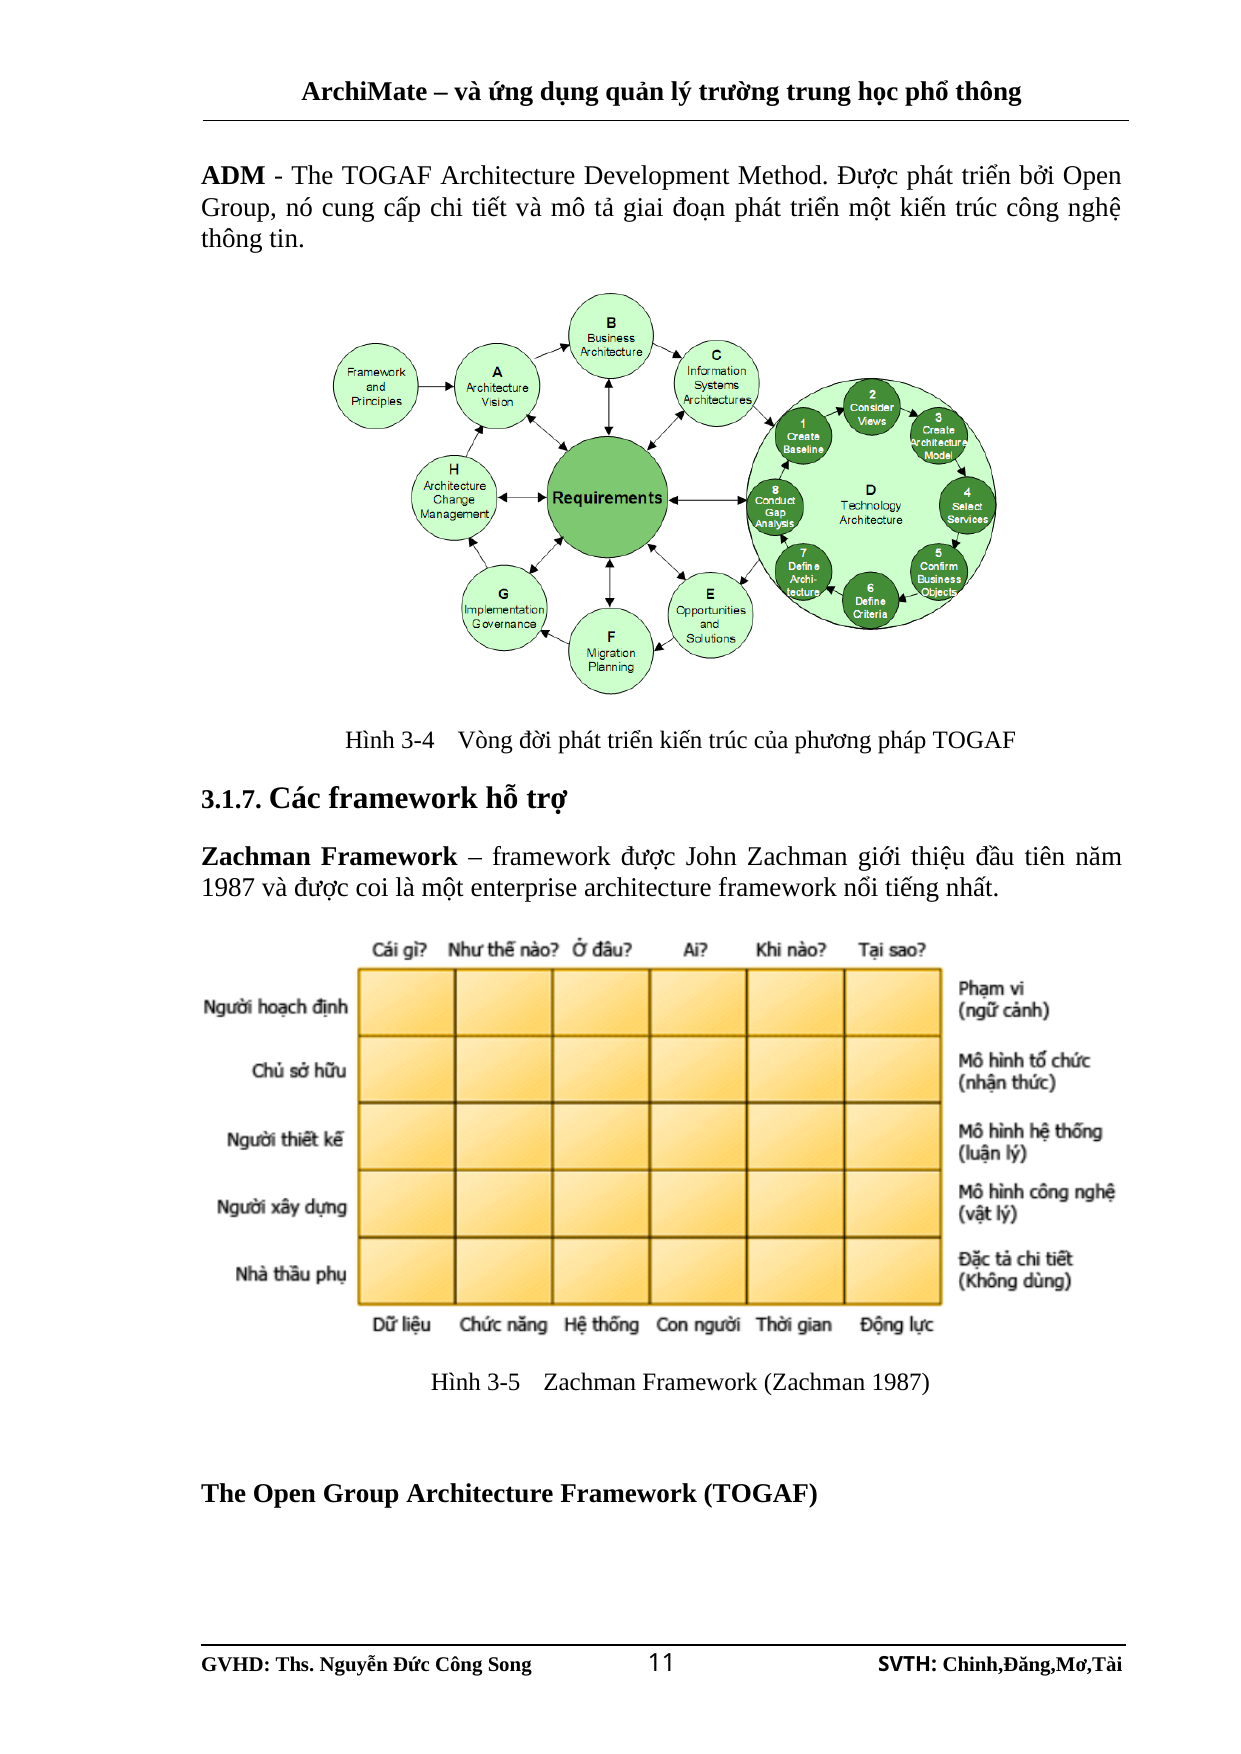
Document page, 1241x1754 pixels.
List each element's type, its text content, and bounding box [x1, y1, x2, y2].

list Các framework hỗ trợ [201, 779, 1122, 815]
text Vòng đời phát triển kiến trúc của phương pháp TOGAF [238, 725, 1122, 754]
text Zachman Framework – framework được John Zachman giới thiệu đầu tiên năm 1987 và được coi là một enterprise architecture framework nổi tiếng nhất. [201, 840, 1122, 902]
picture [200, 927, 1123, 1342]
text The Open Group Architecture Framework (TOGAF) [201, 1477, 1122, 1508]
text Zachman Framework (Zachman 1987) [238, 1367, 1122, 1396]
text ADM - The TOGAF Architecture Development Method. Được phát triển bởi Open Group, nó cung cấp chi tiết và mô tả giai đoạn phát triển một kiến trúc công nghệ thông tin. [201, 159, 1122, 253]
picture [320, 277, 1003, 701]
